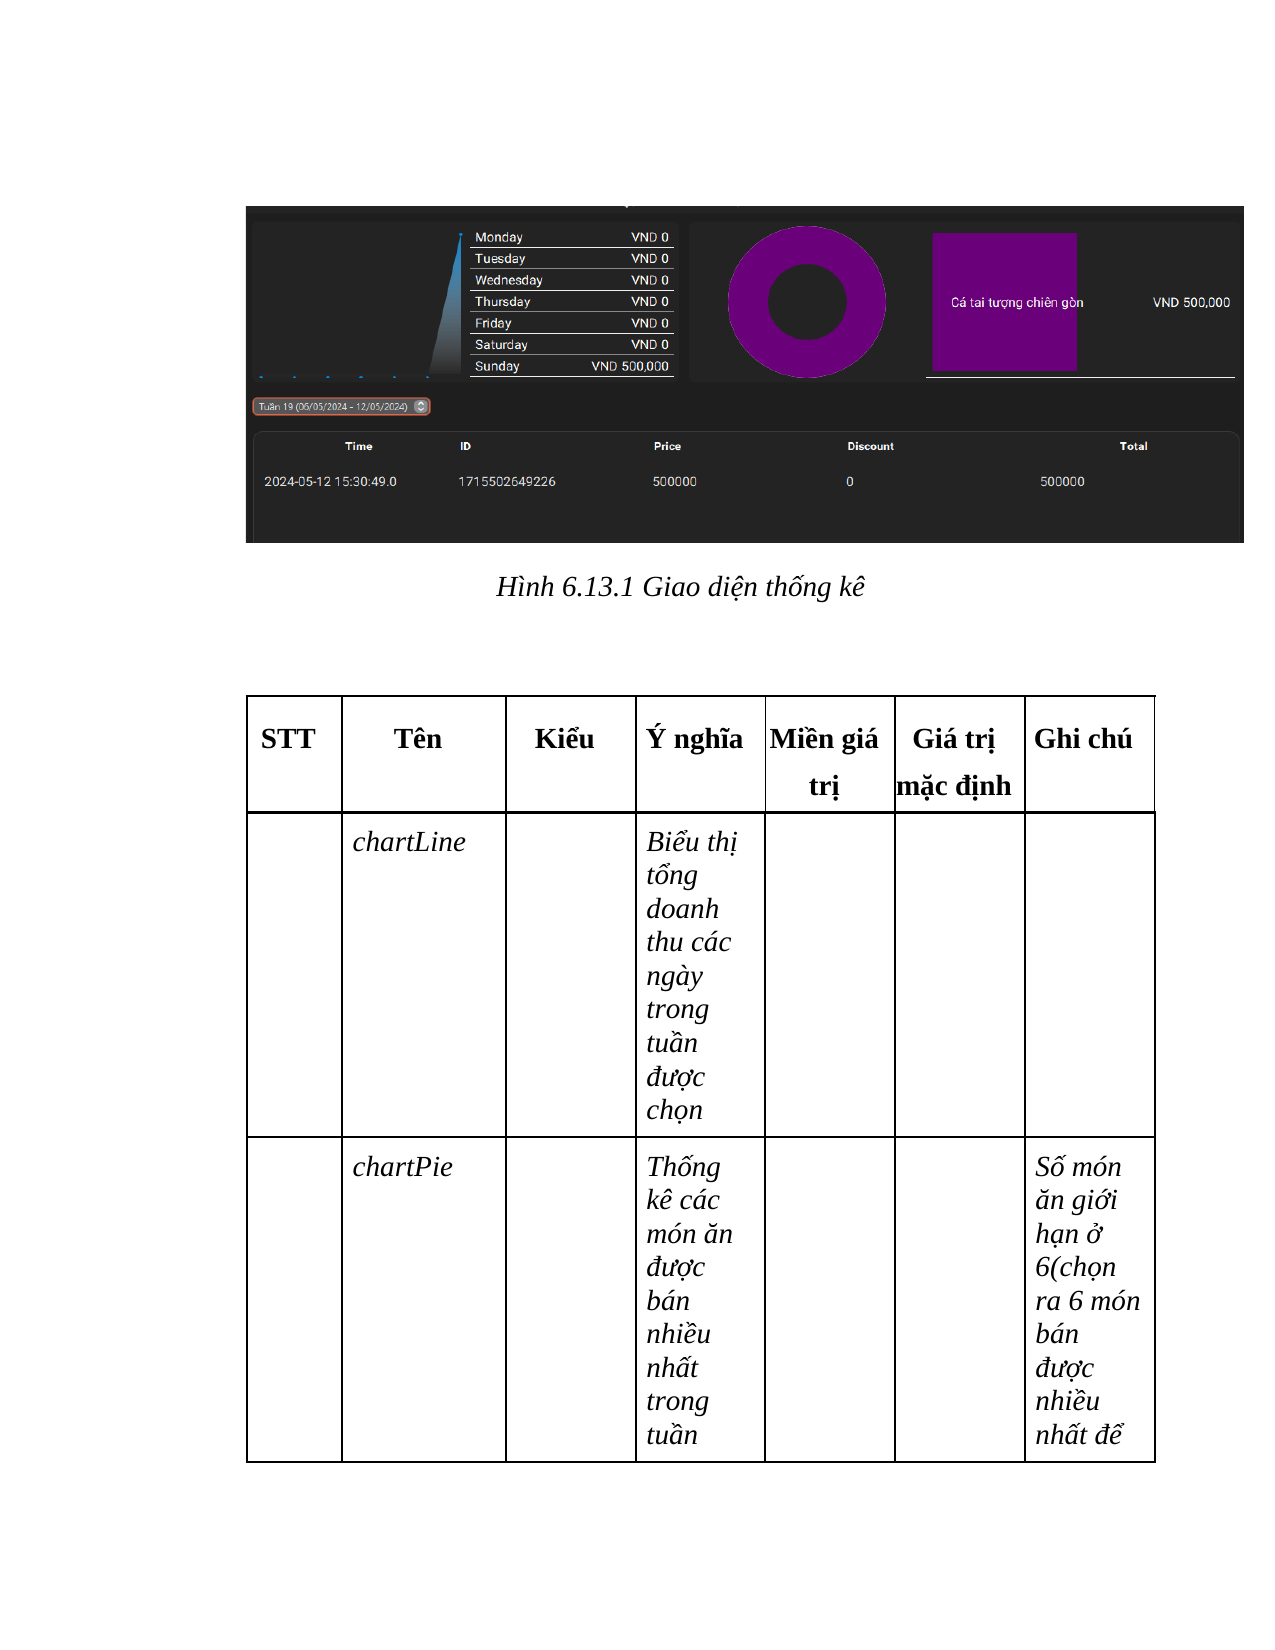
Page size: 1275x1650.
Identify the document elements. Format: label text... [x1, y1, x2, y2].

picture [245, 206, 1244, 543]
text Hình 6.13.1 Giao diện thống kê [207, 569, 1157, 603]
